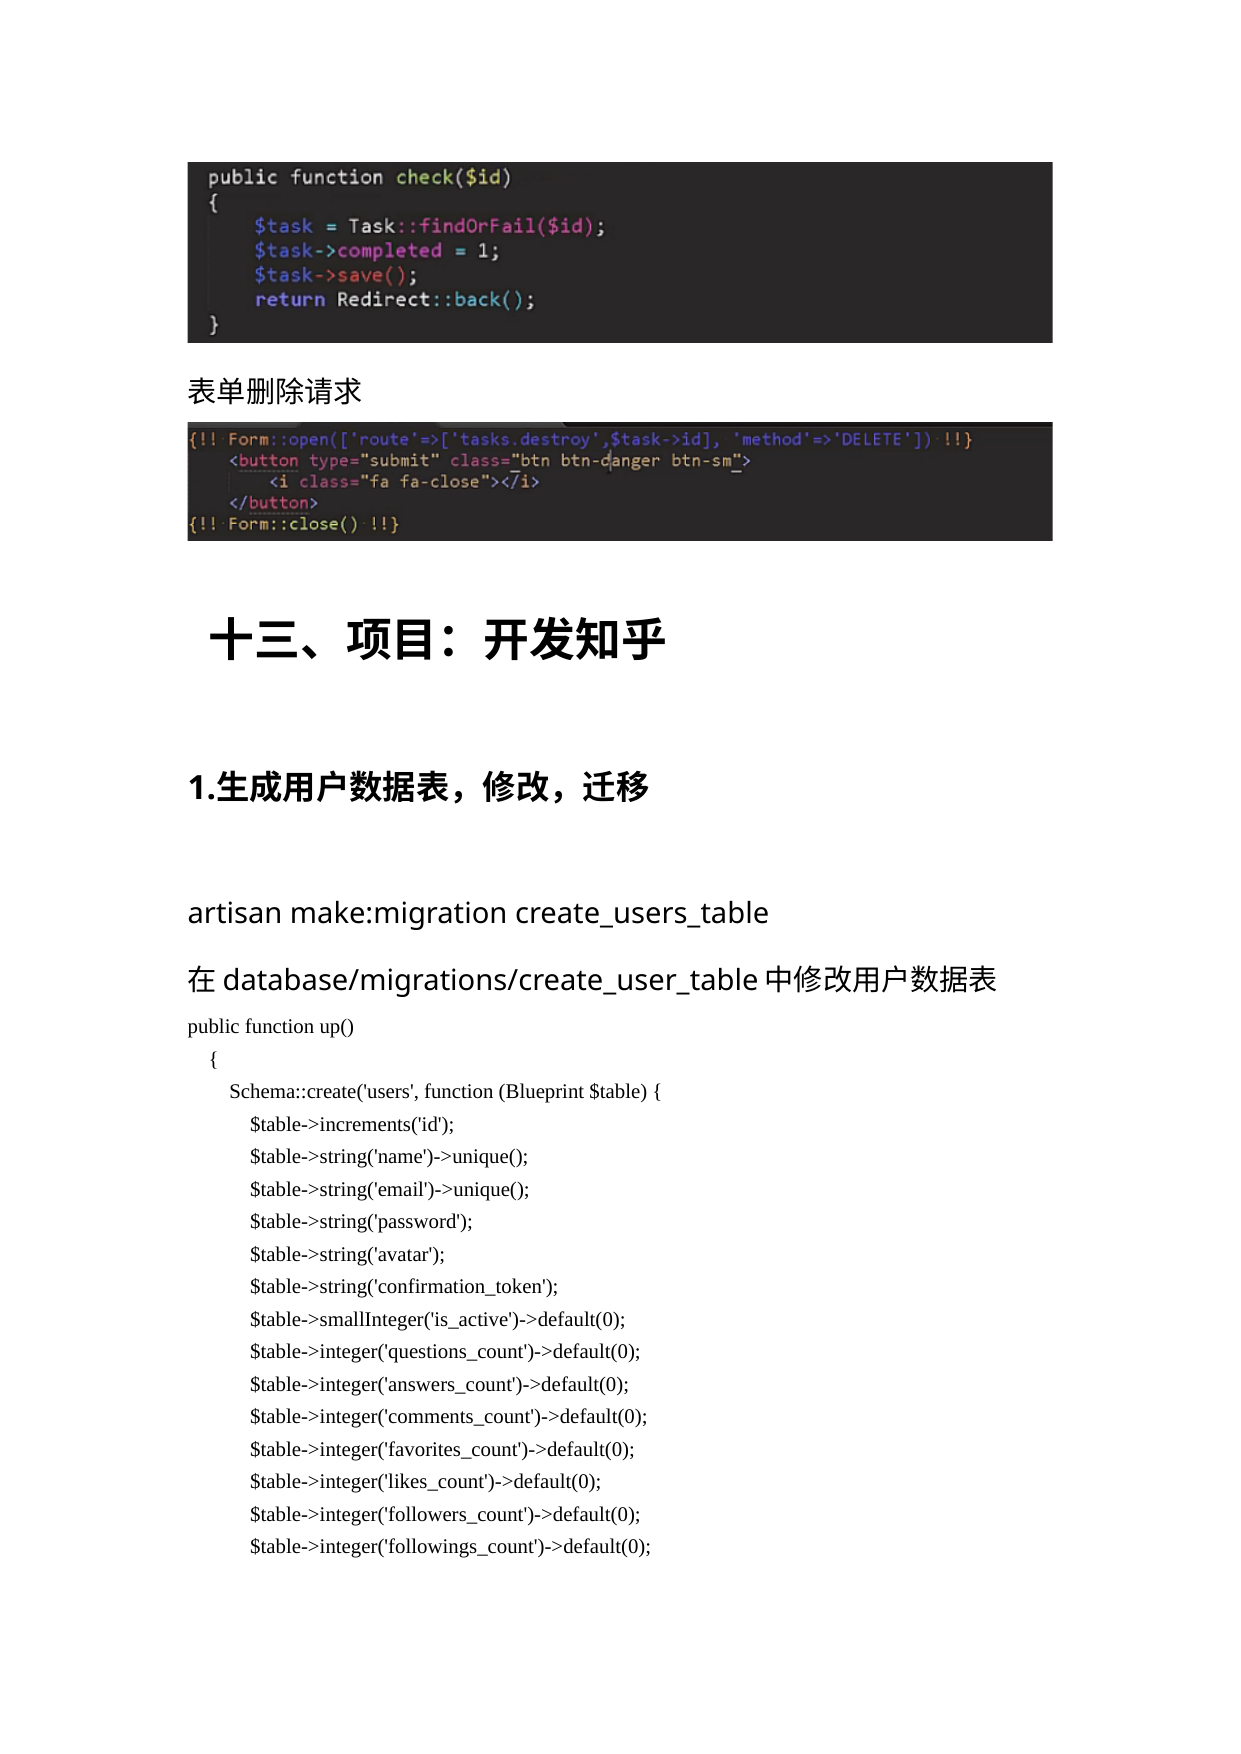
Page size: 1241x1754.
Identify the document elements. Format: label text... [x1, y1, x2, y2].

text 表单删除请求 [187, 357, 1053, 422]
text $table->string('avatar'); [187, 1237, 1053, 1270]
text $table->integer('answers_count')->default(0); [187, 1367, 1053, 1400]
text 十三、项目：开发知乎 [208, 587, 1032, 685]
text $table->integer('favorites_count')->default(0); [187, 1432, 1053, 1465]
text { [187, 1042, 1053, 1075]
text artisan make:migration create_users_table [187, 880, 1053, 945]
text $table->string('email')->unique(); [187, 1172, 1053, 1205]
picture [187, 162, 1053, 343]
text $table->string('confirmation_token'); [187, 1270, 1053, 1302]
text $table->string('name')->unique(); [187, 1140, 1053, 1172]
text 在database/migrations/create_user_table中修改用户数据表 [187, 945, 1053, 1010]
text $table->smallInteger('is_active')->default(0); [187, 1302, 1053, 1335]
text $table->integer('likes_count')->default(0); [187, 1465, 1053, 1497]
text $table->increments('id'); [187, 1107, 1053, 1140]
text $table->string('password'); [187, 1205, 1053, 1237]
text public function up() [187, 1010, 1053, 1042]
text $table->integer('questions_count')->default(0); [187, 1335, 1053, 1367]
text $table->integer('comments_count')->default(0); [187, 1400, 1053, 1432]
text $table->integer('followings_count')->default(0); [187, 1530, 1053, 1562]
text Schema::create('users', function (Blueprint $table) { [187, 1075, 1053, 1107]
text $table->integer('followers_count')->default(0); [187, 1497, 1053, 1530]
picture [187, 422, 1053, 541]
text 1.生成用户数据表，修改，迁移 [187, 752, 1053, 817]
